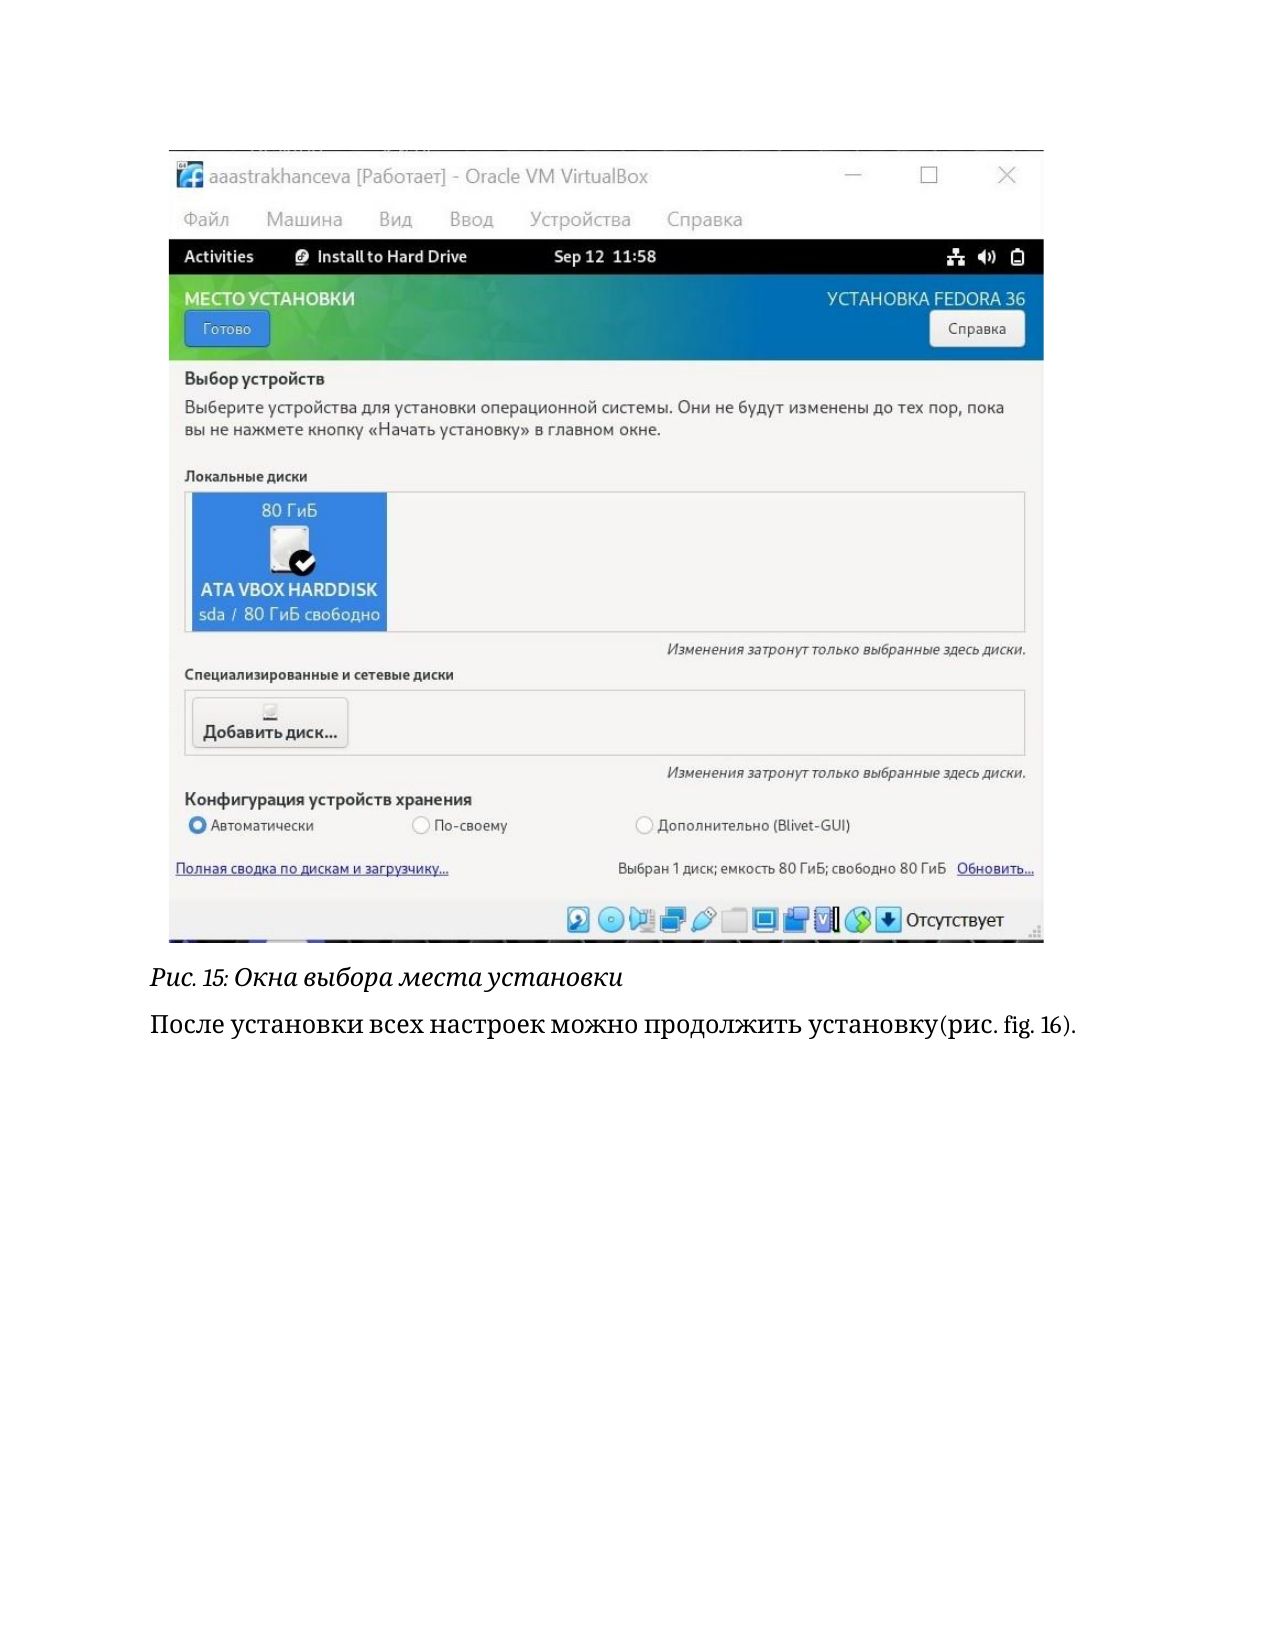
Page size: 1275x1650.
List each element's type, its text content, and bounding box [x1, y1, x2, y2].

text После установки всех настроек можно продолжить установку(рис. fig. 16). [150, 1011, 1125, 1040]
picture [168, 150, 1044, 943]
text Рис. 15: Окна выбора места установки [150, 963, 1125, 992]
